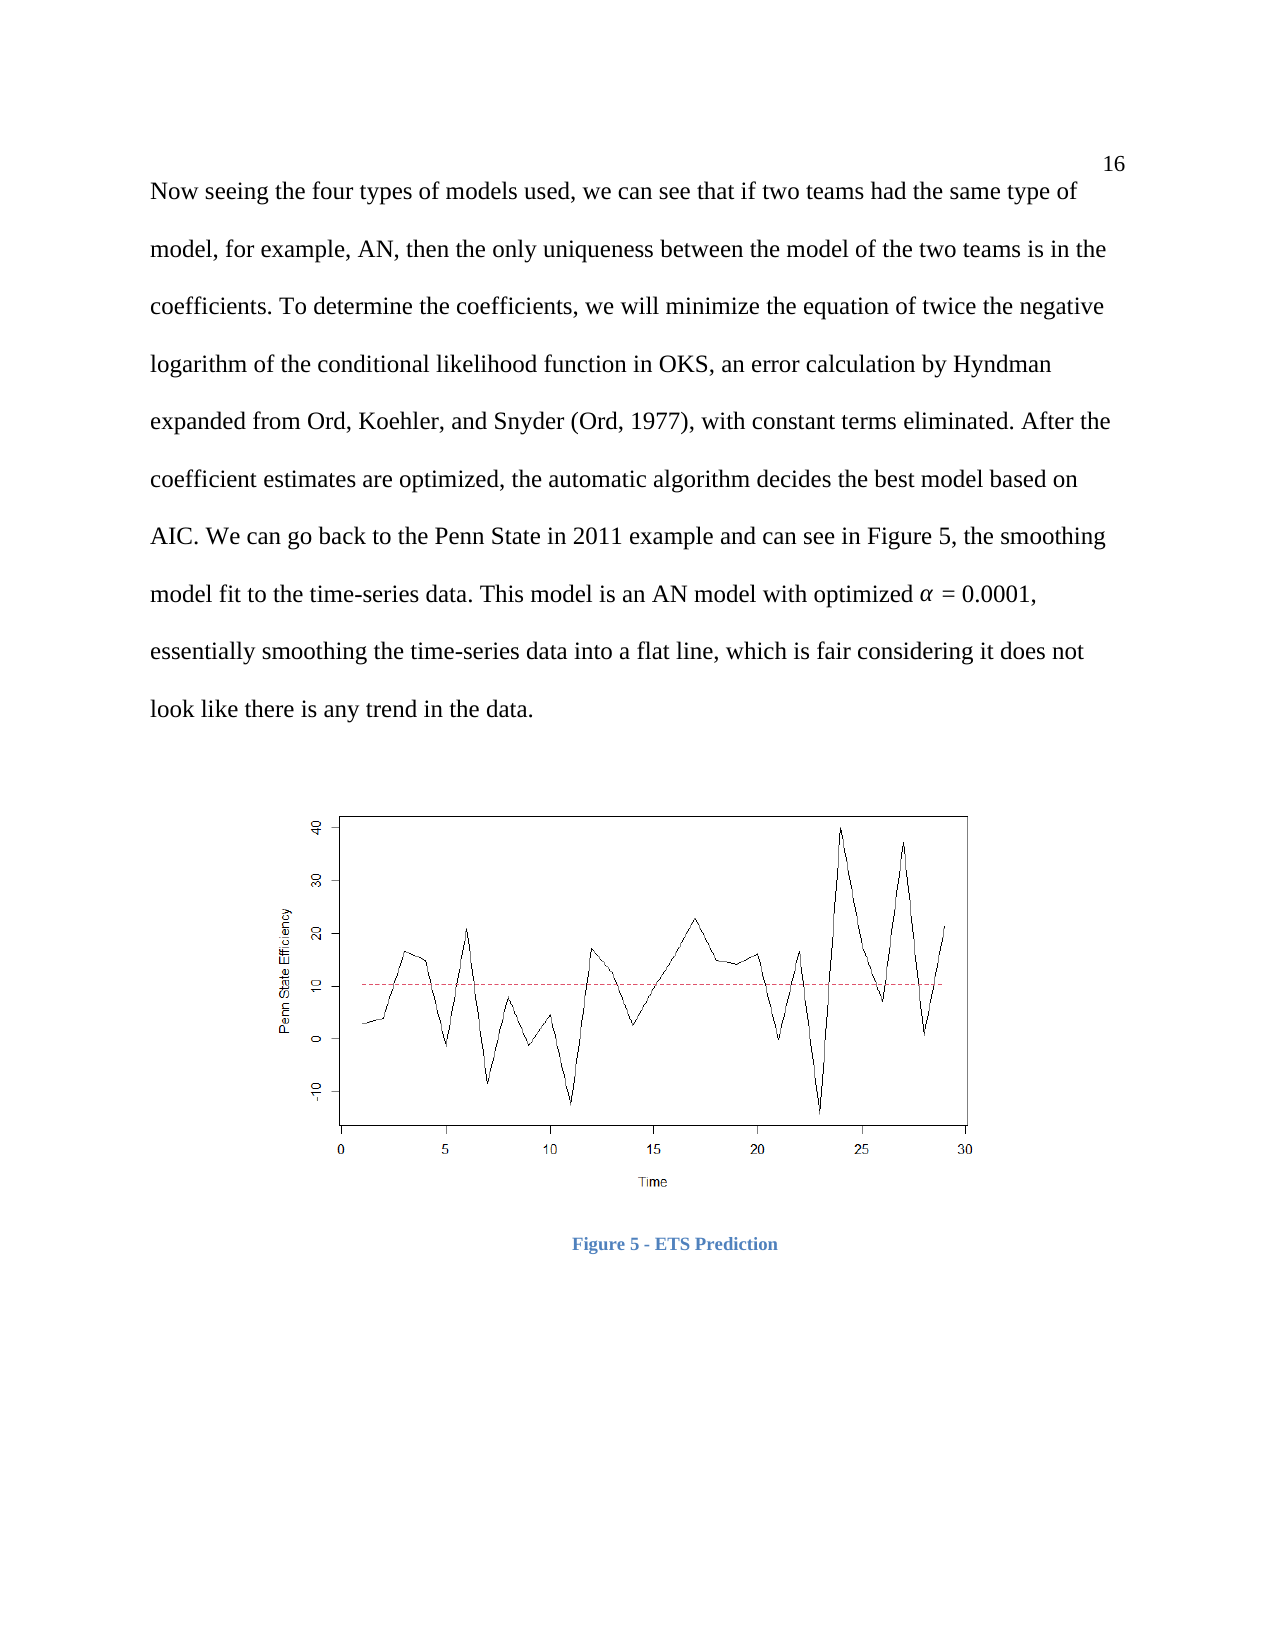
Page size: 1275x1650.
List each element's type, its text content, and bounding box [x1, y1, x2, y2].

picture [274, 751, 1001, 1206]
text Now seeing the four types of models used, we can see that if two teams had the same type of model, for example, AN, then the only uniqueness between the model of the two teams is in the coefficients. To determine the coefficients, we will minimize the equation of twice the negative logarithm of the conditional likelihood function in OKS, an error calculation by Hyndman expanded from Ord, Koehler, and Snyder (Ord, 1977), with constant terms eliminated. After the coefficient estimates are optimized, the automatic algorithm decides the best model based on AIC. We can go back to the Penn State in 2011 example and can see in Figure 5, the smoothing model fit to the time-series data. This model is an AN model with optimized = 0.0001, essentially smoothing the time-series data into a flat line, which is fair considering it does not look like there is any trend in the data. [150, 176, 1125, 723]
